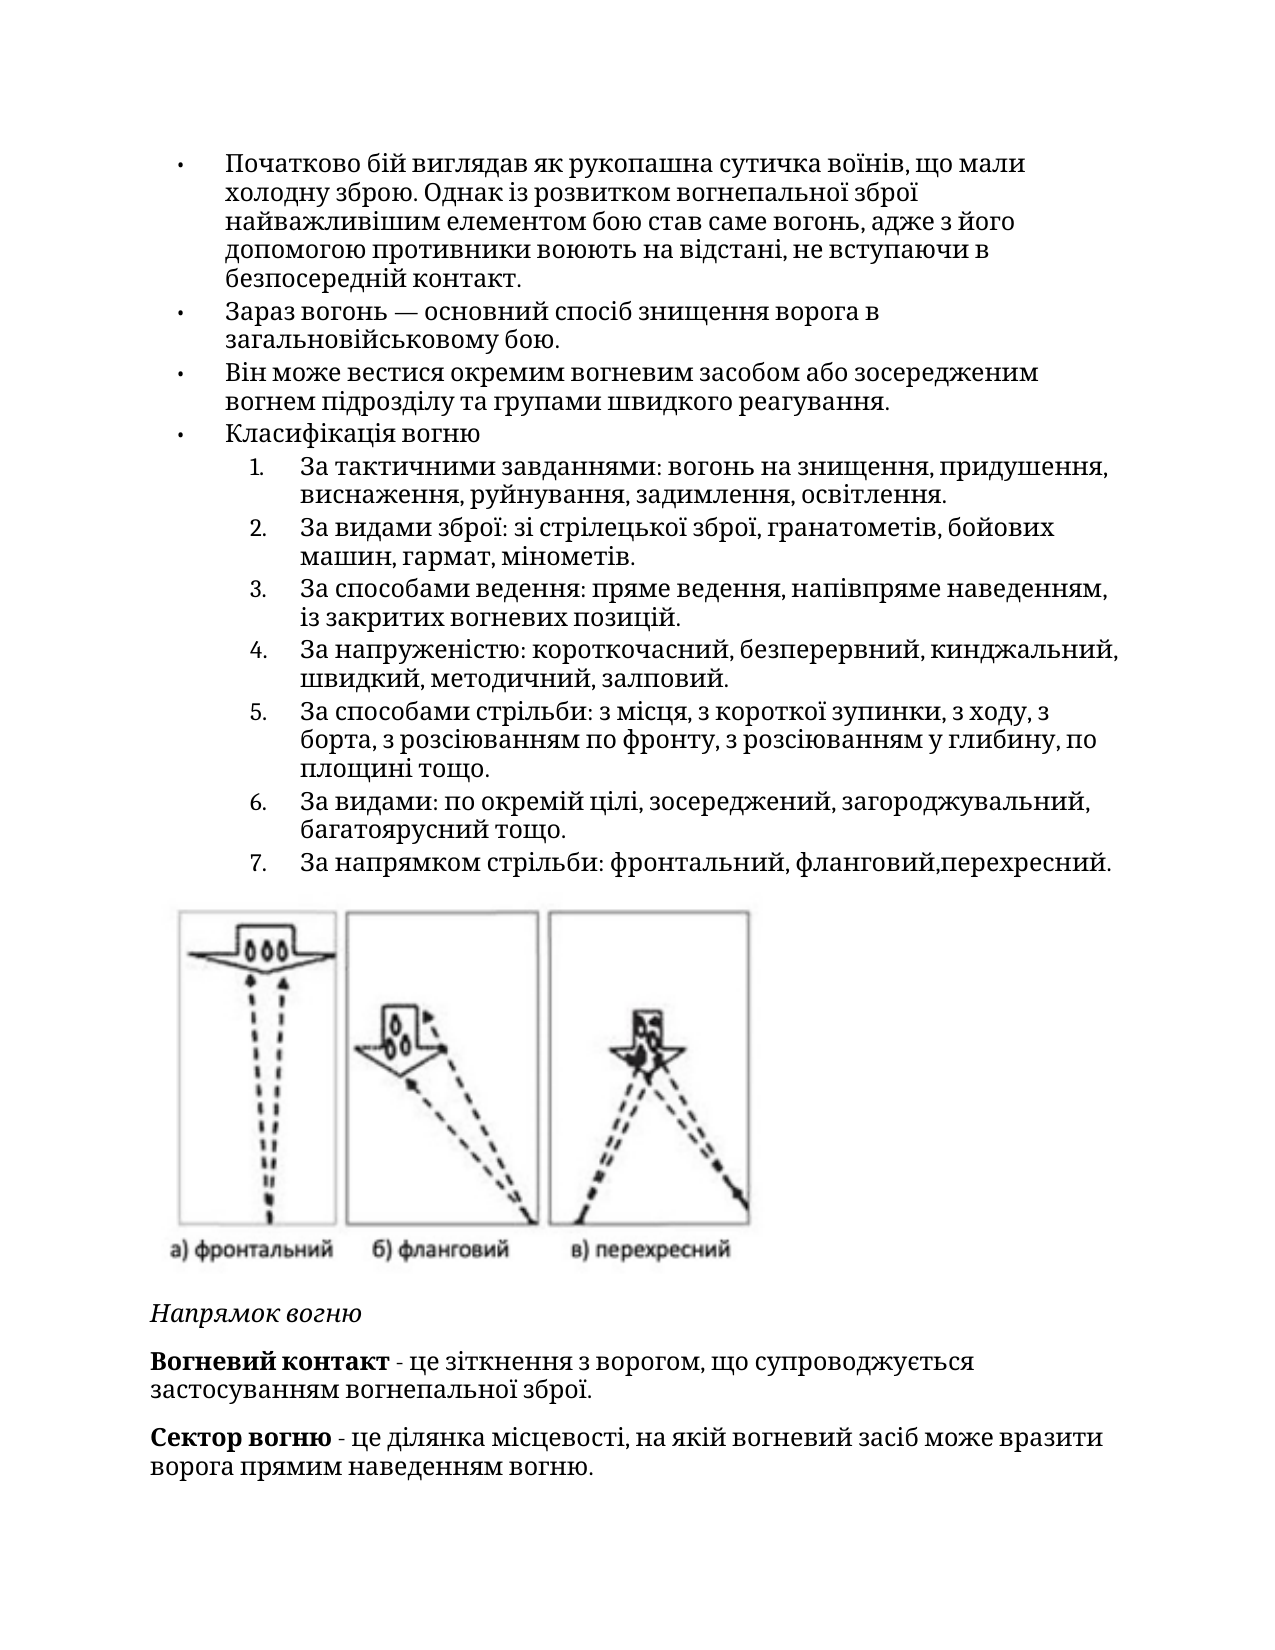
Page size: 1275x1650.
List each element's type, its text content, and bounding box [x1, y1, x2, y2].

list За напруженістю: короткочасний, безперервний, кинджальний, швидкий, методичний, залповий. [250, 636, 1125, 694]
picture [150, 881, 796, 1280]
list За напрямком стрільби: фронтальний, фланговий,перехресний. [250, 849, 1125, 877]
list Зараз вогонь — основний спосіб знищення ворога в загальновійськовому бою. [175, 297, 1125, 355]
list Класифікація вогню [175, 420, 1125, 449]
text Вогневий контакт - це зіткнення з ворогом, що супроводжується застосуванням вогнепальної зброї. [150, 1347, 1125, 1405]
list За тактичними завданнями: вогонь на знищення, придушення, виснаження, руйнування, задимлення, освітлення. [250, 452, 1125, 510]
text Напрямок вогню [150, 1300, 1125, 1329]
list За способами стрільби: з місця, з короткої зупинки, з ходу, з борта, з розсіюванням по фронту, з розсіюванням у глибину, по площині тощо. [250, 697, 1125, 784]
text Сектор вогню - це ділянка місцевості, на якій вогневий засіб може вразити ворога прямим наведенням вогню. [150, 1424, 1125, 1481]
list За видами зброї: зі стрілецької зброї, гранатометів, бойових машин, гармат, мінометів. [250, 514, 1125, 571]
list Початково бій виглядав як рукопашна сутичка воїнів, що мали холодну зброю. Однак із розвитком вогнепальної зброї найважливішим елементом бою став саме вогонь, адже з його допомогою противники воюють на відстані, не вступаючи в безпосередній контакт. [175, 150, 1125, 294]
list За видами: по окремій цілі, зосереджений, загороджувальний, багатоярусний тощо. [250, 787, 1125, 845]
list За способами ведення: пряме ведення, напівпряме наведенням, із закритих вогневих позицій. [250, 575, 1125, 632]
list Він може вестися окремим вогневим засобом або зосередженим вогнем підрозділу та групами швидкого реагування. [175, 359, 1125, 416]
